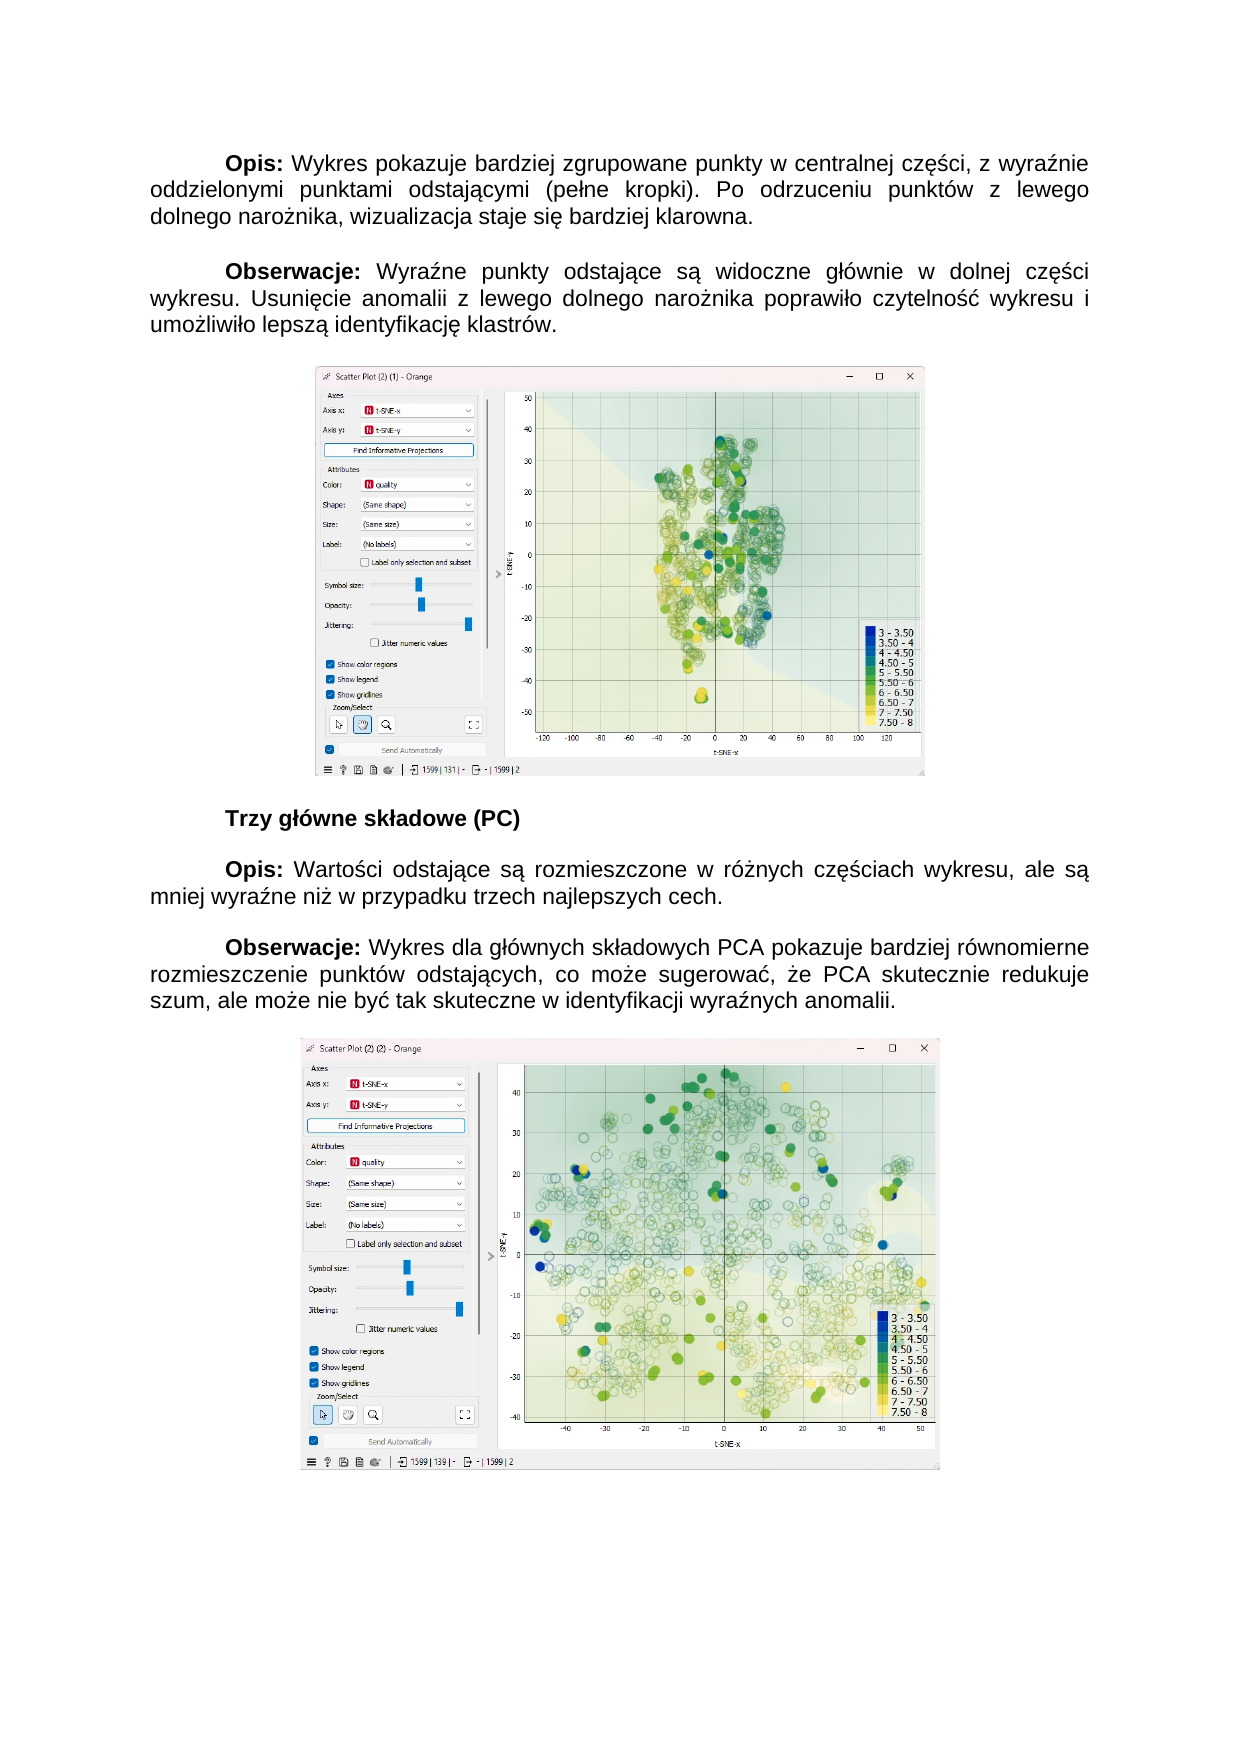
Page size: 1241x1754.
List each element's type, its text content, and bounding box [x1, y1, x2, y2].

text Opis: Wartości odstające są rozmieszczone w różnych częściach wykresu, ale są mniej wyraźne niż w przypadku trzech najlepszych cech. [150, 856, 1090, 909]
text Obserwacje: Wyraźne punkty odstające są widoczne głównie w dolnej części wykresu. Usunięcie anomalii z lewego dolnego narożnika poprawiło czytelność wykresu i umożliwiło lepszą identyfikację klastrów. [150, 258, 1090, 337]
picture [315, 366, 925, 776]
text Opis: Wykres pokazuje bardziej zgrupowane punkty w centralnej części, z wyraźnie oddzielonymi punktami odstającymi (pełne kropki). Po odrzuceniu punktów z lewego dolnego narożnika, wizualizacja staje się bardziej klarowna. [150, 150, 1090, 229]
picture [300, 1038, 940, 1470]
text Trzy główne składowe (PC) [150, 805, 1090, 831]
text Obserwacje: Wykres dla głównych składowych PCA pokazuje bardziej równomierne rozmieszczenie punktów odstających, co może sugerować, że PCA skutecznie redukuje szum, ale może nie być tak skuteczne w identyfikacji wyraźnych anomalii. [150, 934, 1090, 1013]
